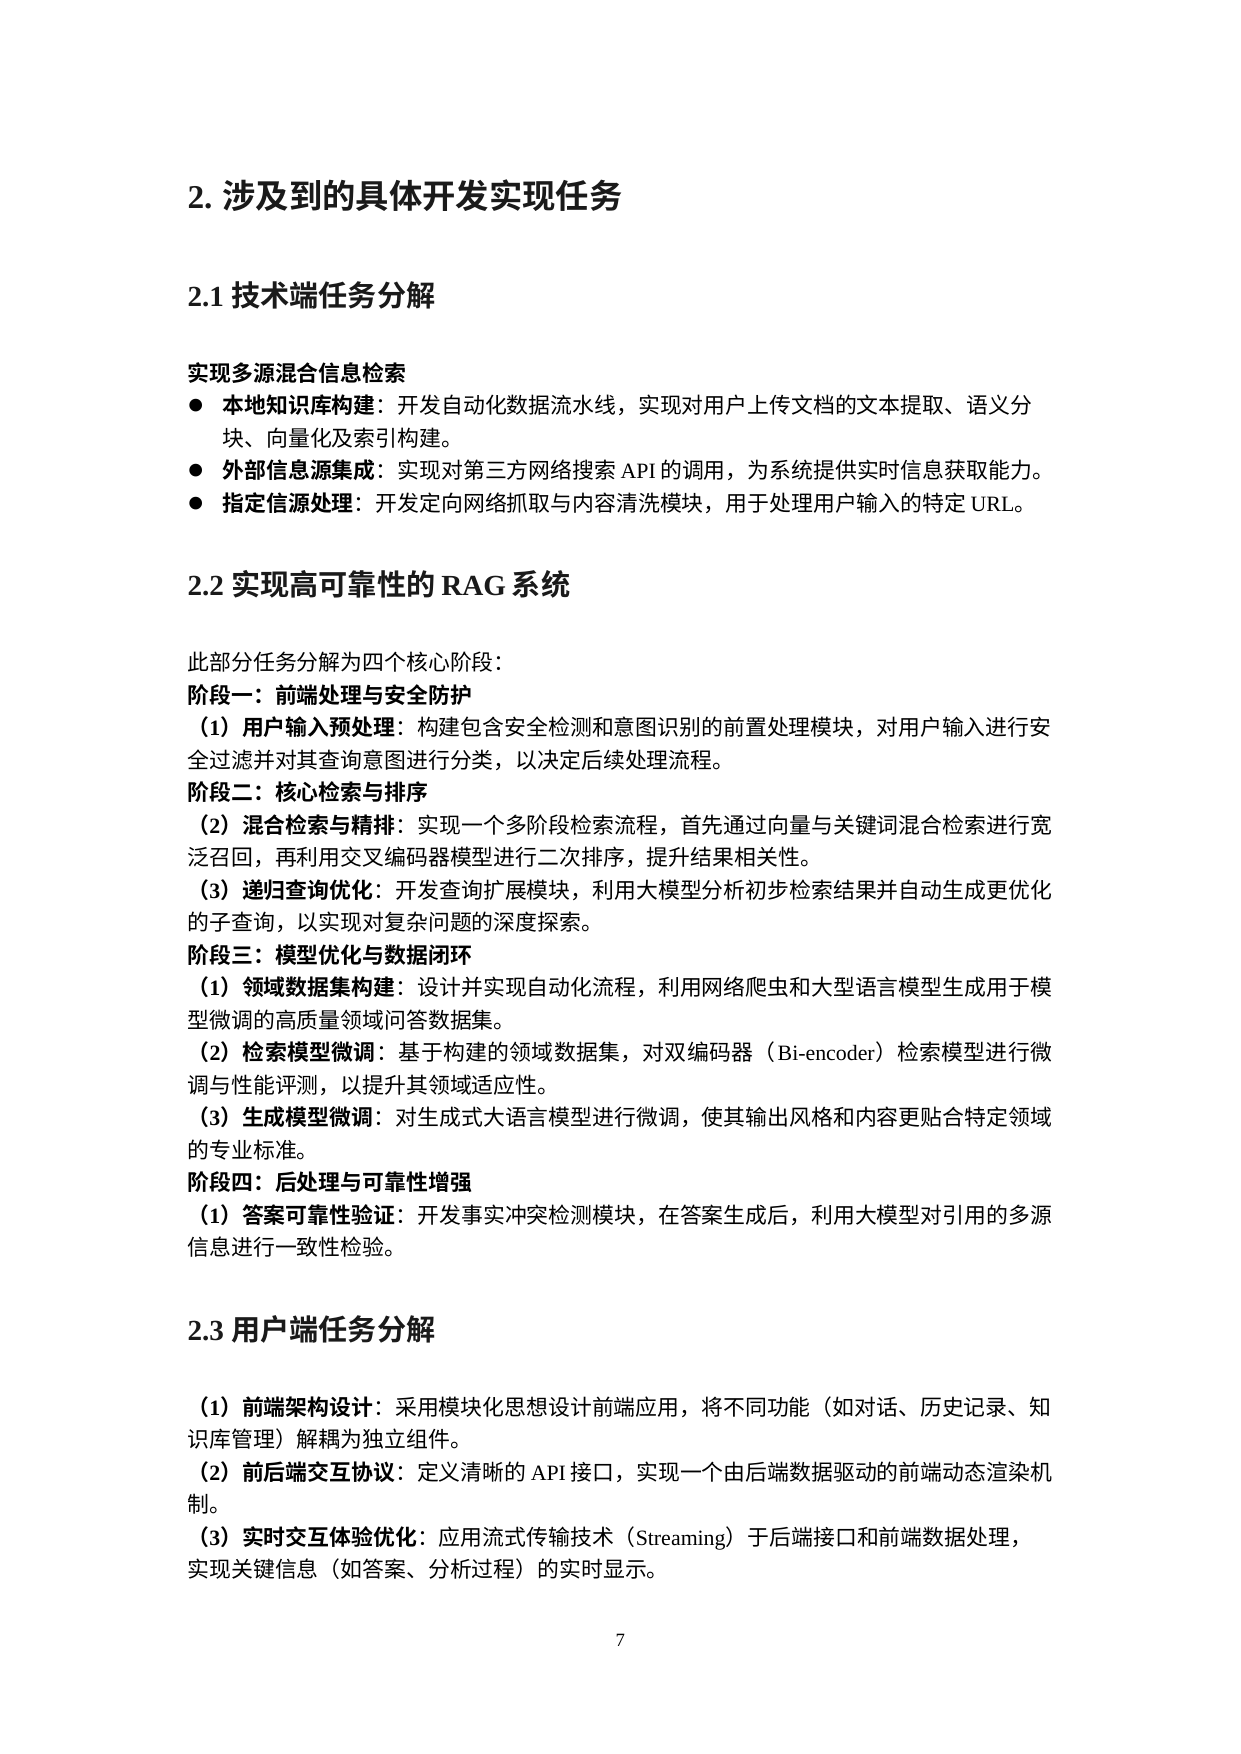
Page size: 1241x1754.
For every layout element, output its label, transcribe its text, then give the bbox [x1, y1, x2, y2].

text （3）递归查询优化：开发查询扩展模块，利用大模型分析初步检索结果并自动生成更优化的子查询，以实现对复杂问题的深度探索。 [187, 872, 1053, 937]
list 外部信息源集成：实现对第三方网络搜索API的调用，为系统提供实时信息获取能力。 [187, 453, 1053, 485]
text （1）前端架构设计：采用模块化思想设计前端应用，将不同功能（如对话、历史记录、知识库管理）解耦为独立组件。 [187, 1389, 1053, 1454]
text （2）前后端交互协议：定义清晰的API接口，实现一个由后端数据驱动的前端动态渲染机制。 [187, 1454, 1053, 1519]
text （1）领域数据集构建：设计并实现自动化流程，利用网络爬虫和大型语言模型生成用于模型微调的高质量领域问答数据集。 [187, 970, 1053, 1035]
text （2）检索模型微调：基于构建的领域数据集，对双编码器（Bi-encoder）检索模型进行微调与性能评测，以提升其领域适应性。 [187, 1035, 1053, 1100]
text 阶段四：后处理与可靠性增强 [187, 1165, 1053, 1197]
text （3）实时交互体验优化：应用流式传输技术（Streaming）于后端接口和前端数据处理，实现关键信息（如答案、分析过程）的实时显示。 [187, 1519, 1053, 1584]
text 阶段二：核心检索与排序 [187, 775, 1053, 807]
list 本地知识库构建：开发自动化数据流水线，实现对用户上传文档的文本提取、语义分块、向量化及索引构建。 [187, 388, 1053, 453]
text （3）生成模型微调：对生成式大语言模型进行微调，使其输出风格和内容更贴合特定领域的专业标准。 [187, 1100, 1053, 1165]
subtitle 2.3 用户端任务分解 [187, 1295, 1053, 1360]
subtitle 2.2 实现高可靠性的RAG系统 [187, 550, 1053, 615]
text （1）答案可靠性验证：开发事实冲突检测模块，在答案生成后，利用大模型对引用的多源信息进行一致性检验。 [187, 1197, 1053, 1262]
text （2）混合检索与精排：实现一个多阶段检索流程，首先通过向量与关键词混合检索进行宽泛召回，再利用交叉编码器模型进行二次排序，提升结果相关性。 [187, 807, 1053, 872]
text （1）用户输入预处理：构建包含安全检测和意图识别的前置处理模块，对用户输入进行安全过滤并对其查询意图进行分类，以决定后续处理流程。 [187, 710, 1053, 775]
text 阶段三：模型优化与数据闭环 [187, 937, 1053, 970]
list 指定信源处理：开发定向网络抓取与内容清洗模块，用于处理用户输入的特定URL。 [187, 485, 1053, 518]
subtitle 涉及到的具体开发实现任务 [187, 162, 1053, 227]
text 实现多源混合信息检索 [187, 355, 1053, 388]
text 阶段一：前端处理与安全防护 [187, 677, 1053, 710]
subtitle 2.1 技术端任务分解 [187, 261, 1053, 326]
text 此部分任务分解为四个核心阶段： [187, 645, 1053, 677]
